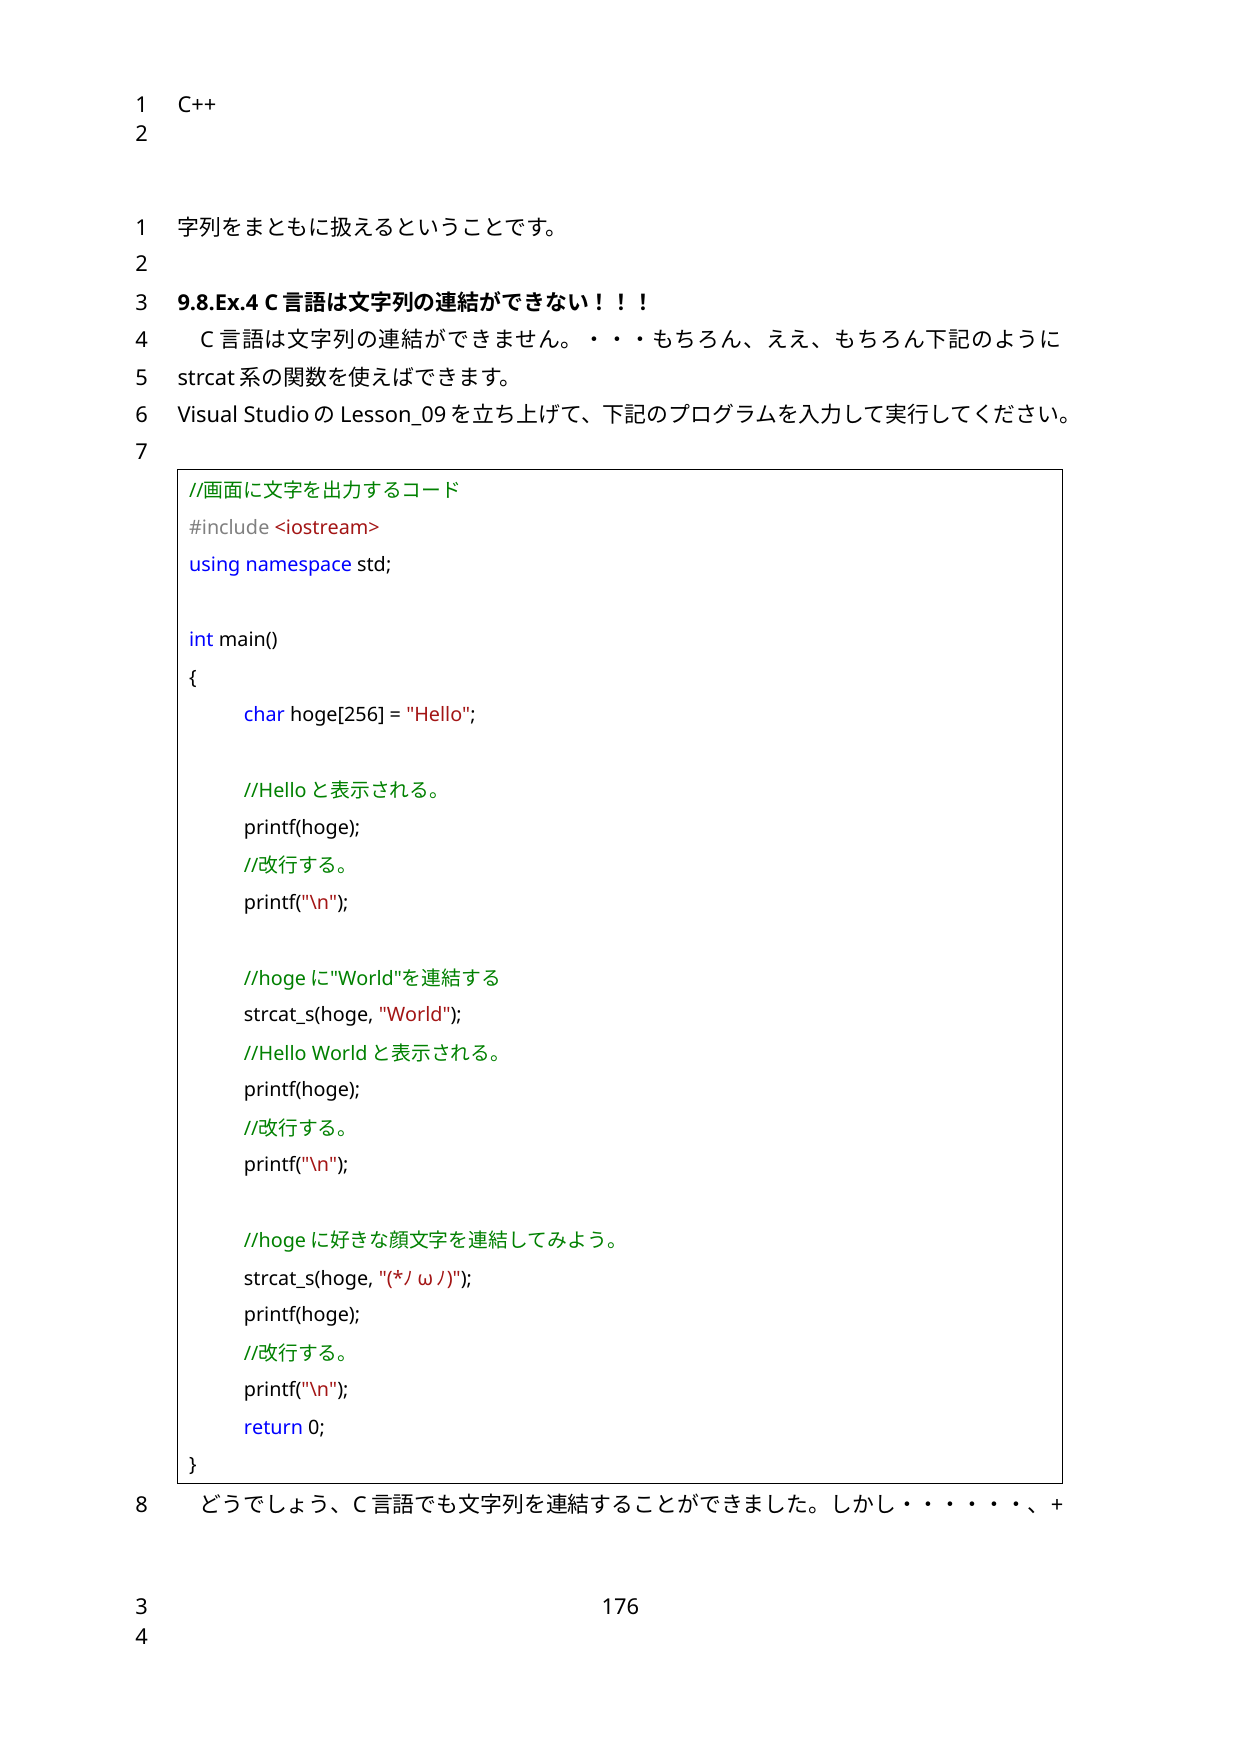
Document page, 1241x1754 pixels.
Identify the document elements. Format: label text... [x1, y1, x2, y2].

text C言語は文字列の連結ができません。・・・もちろん、ええ、もちろん下記のようにstrcat系の関数を使えばできます。 [177, 319, 1063, 394]
table_header //画面に文字を出力するコード #include <iostream> using namespace std; int main() { char hoge[256] = "Hello"; //Helloと表示される。 printf(hoge); //改行する。 printf("\n"); //hogeに"World"を連結する strcat_s(hoge, "World"); //Hello Worldと表示される。 printf(hoge); //改行する。 printf("\n"); //hogeに好きな顔文字を連結してみよう。 strcat_s(hoge, "(*ﾉωﾉ)"); printf(hoge); //改行する。 printf("\n"); return 0; } [178, 470, 1062, 1483]
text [177, 207, 1063, 244]
text Visual StudioのLesson_09を立ち上げて、下記のプログラムを入力して実行してください。 [177, 394, 1063, 432]
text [177, 1484, 1063, 1521]
text 9.8.Ex.4 C言語は文字列の連結ができない！！！ [177, 282, 1063, 319]
